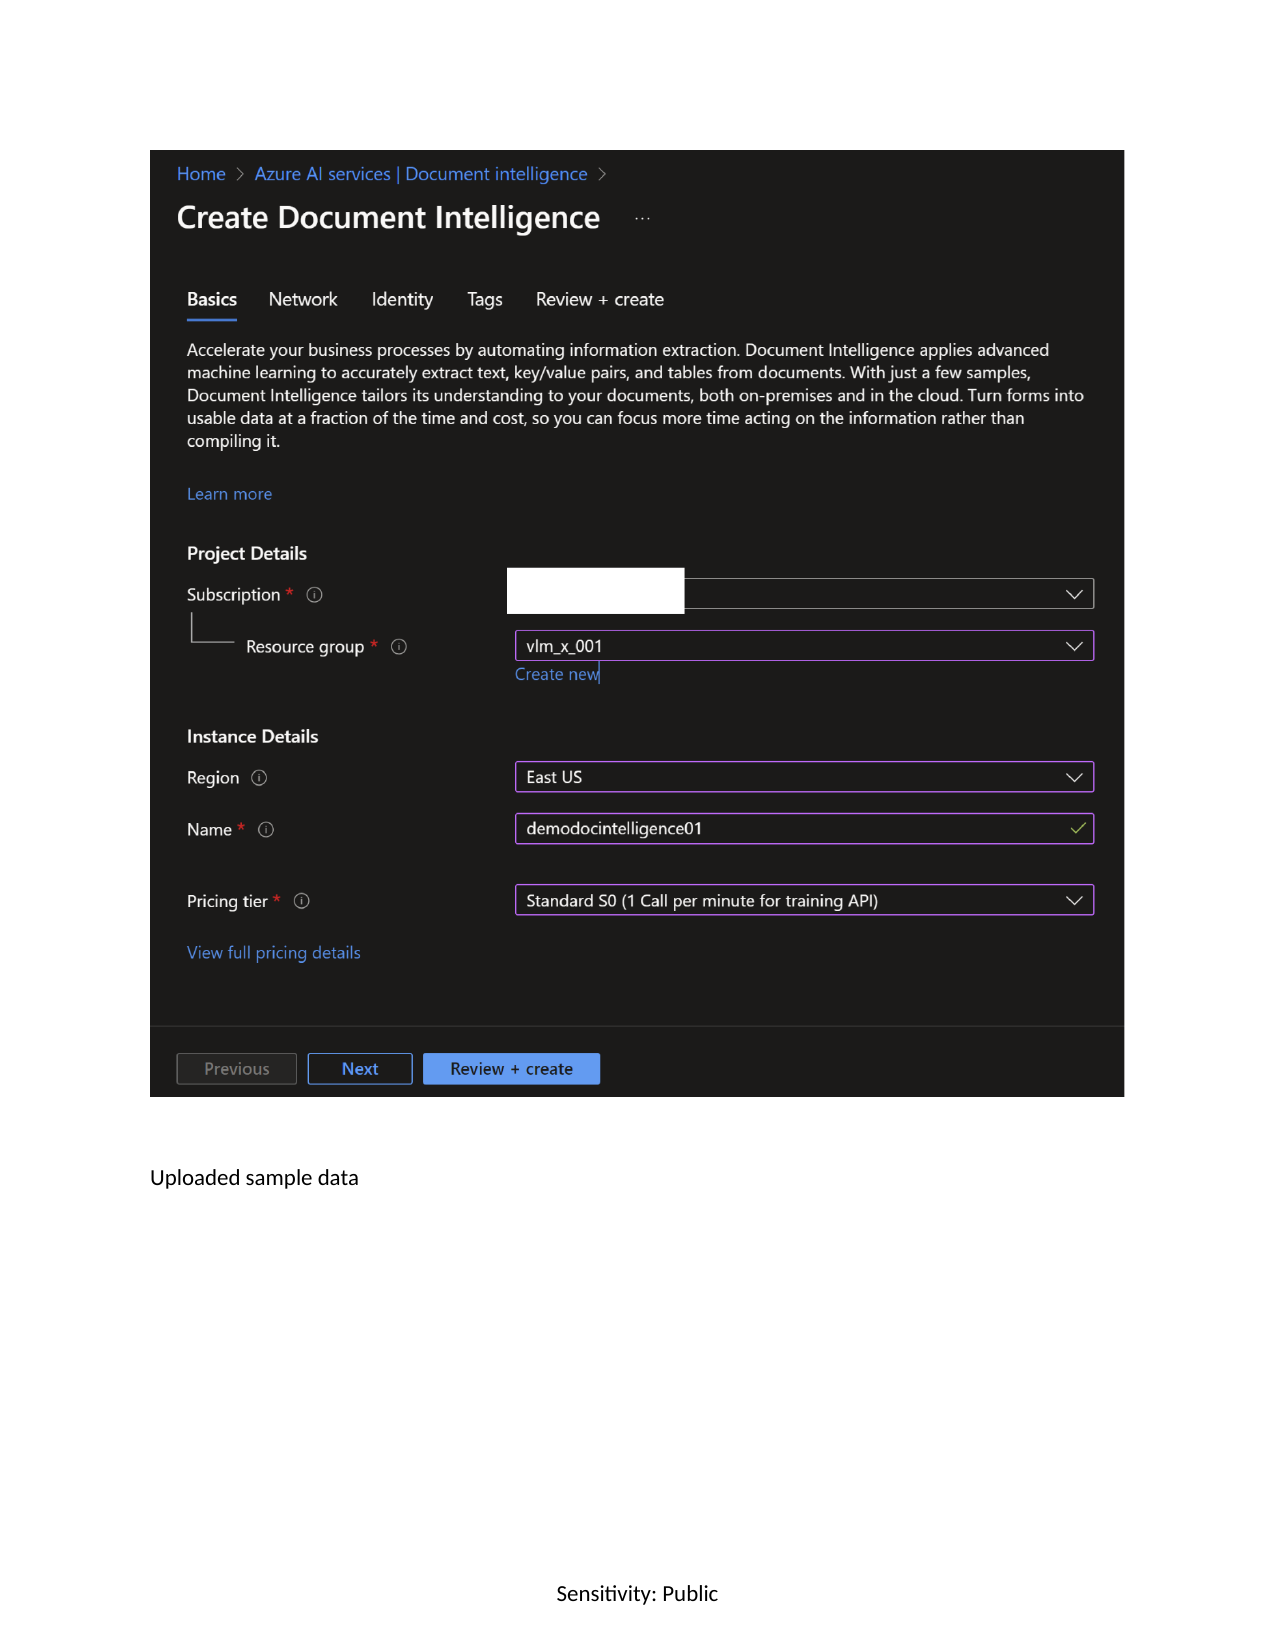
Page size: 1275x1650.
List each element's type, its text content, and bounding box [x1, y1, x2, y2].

picture [150, 150, 1125, 1097]
text Uploaded sample data [150, 1163, 1125, 1191]
